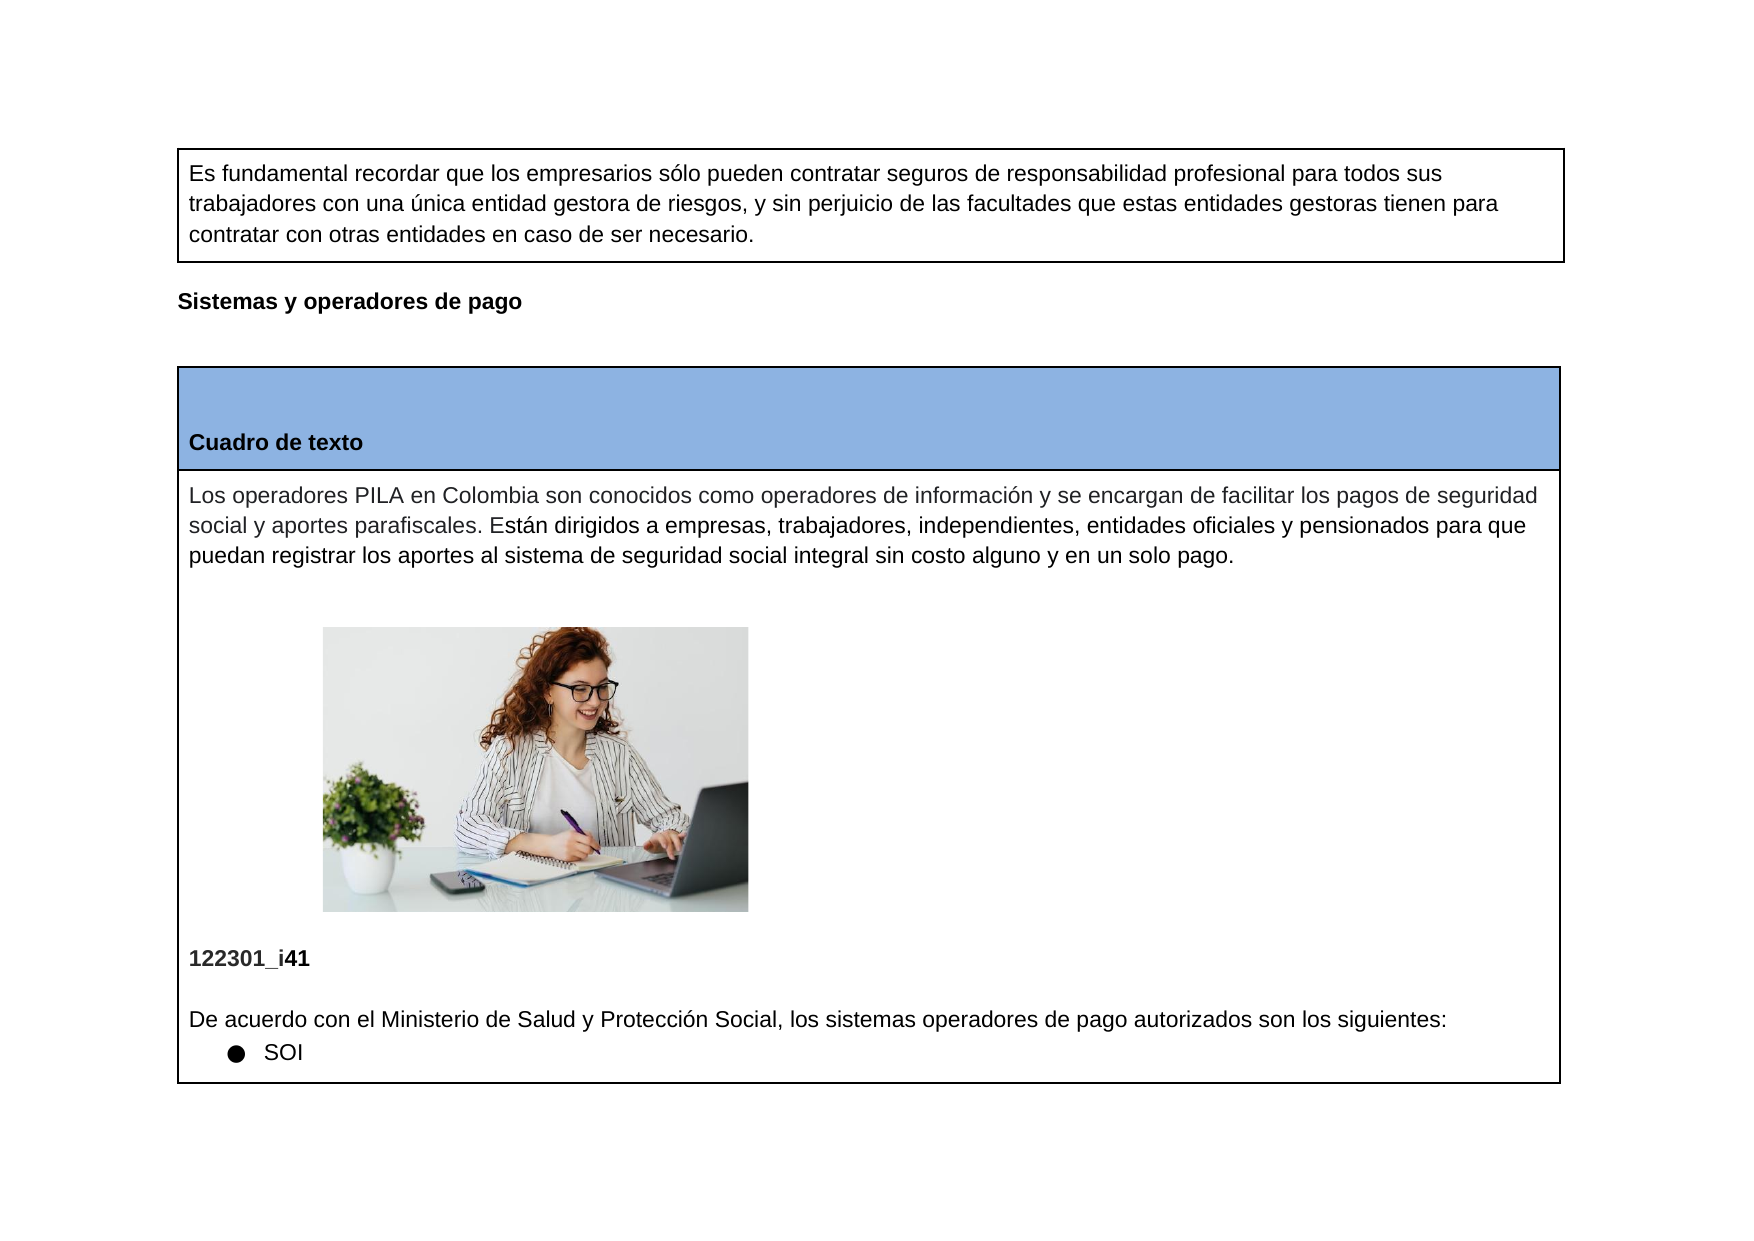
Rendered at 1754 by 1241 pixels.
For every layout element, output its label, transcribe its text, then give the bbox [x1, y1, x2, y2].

text Sistemas y operadores de pago [177, 288, 1577, 314]
table_cell Es fundamental recordar que los empresarios sólo pueden contratar seguros de responsabilidad profesional para todos sus trabajadores con una única entidad gestora de riesgos, y sin perjuicio de las facultades que estas entidades gestoras tienen para contratar con otras entidades en caso de ser necesario. [179, 150, 1563, 261]
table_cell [179, 471, 1559, 1082]
picture [322, 627, 749, 912]
table_header Cuadro de texto [179, 368, 1559, 469]
